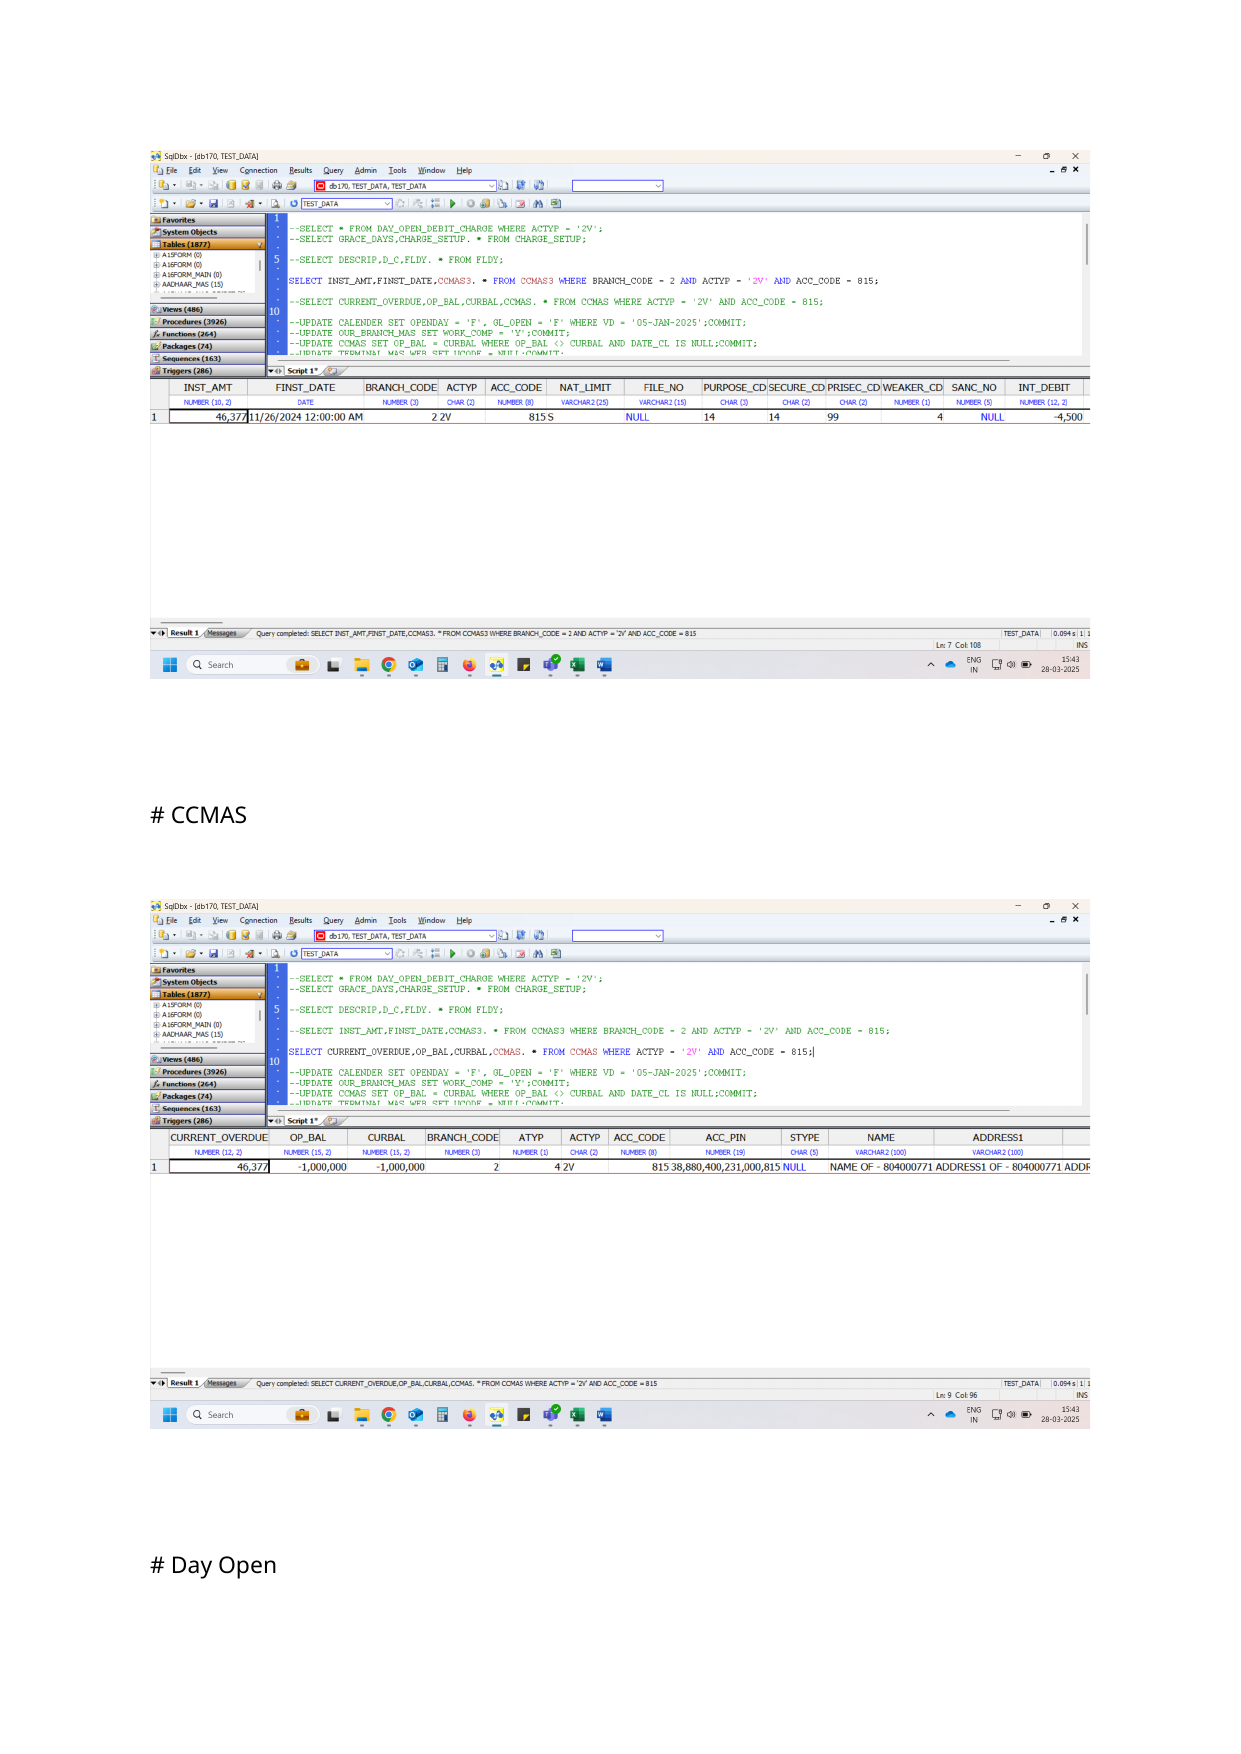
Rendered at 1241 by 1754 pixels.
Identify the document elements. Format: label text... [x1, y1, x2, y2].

picture [150, 150, 1091, 679]
picture [150, 899, 1091, 1429]
text # Day Open [150, 1548, 1090, 1580]
text # CCMAS [150, 799, 1090, 830]
